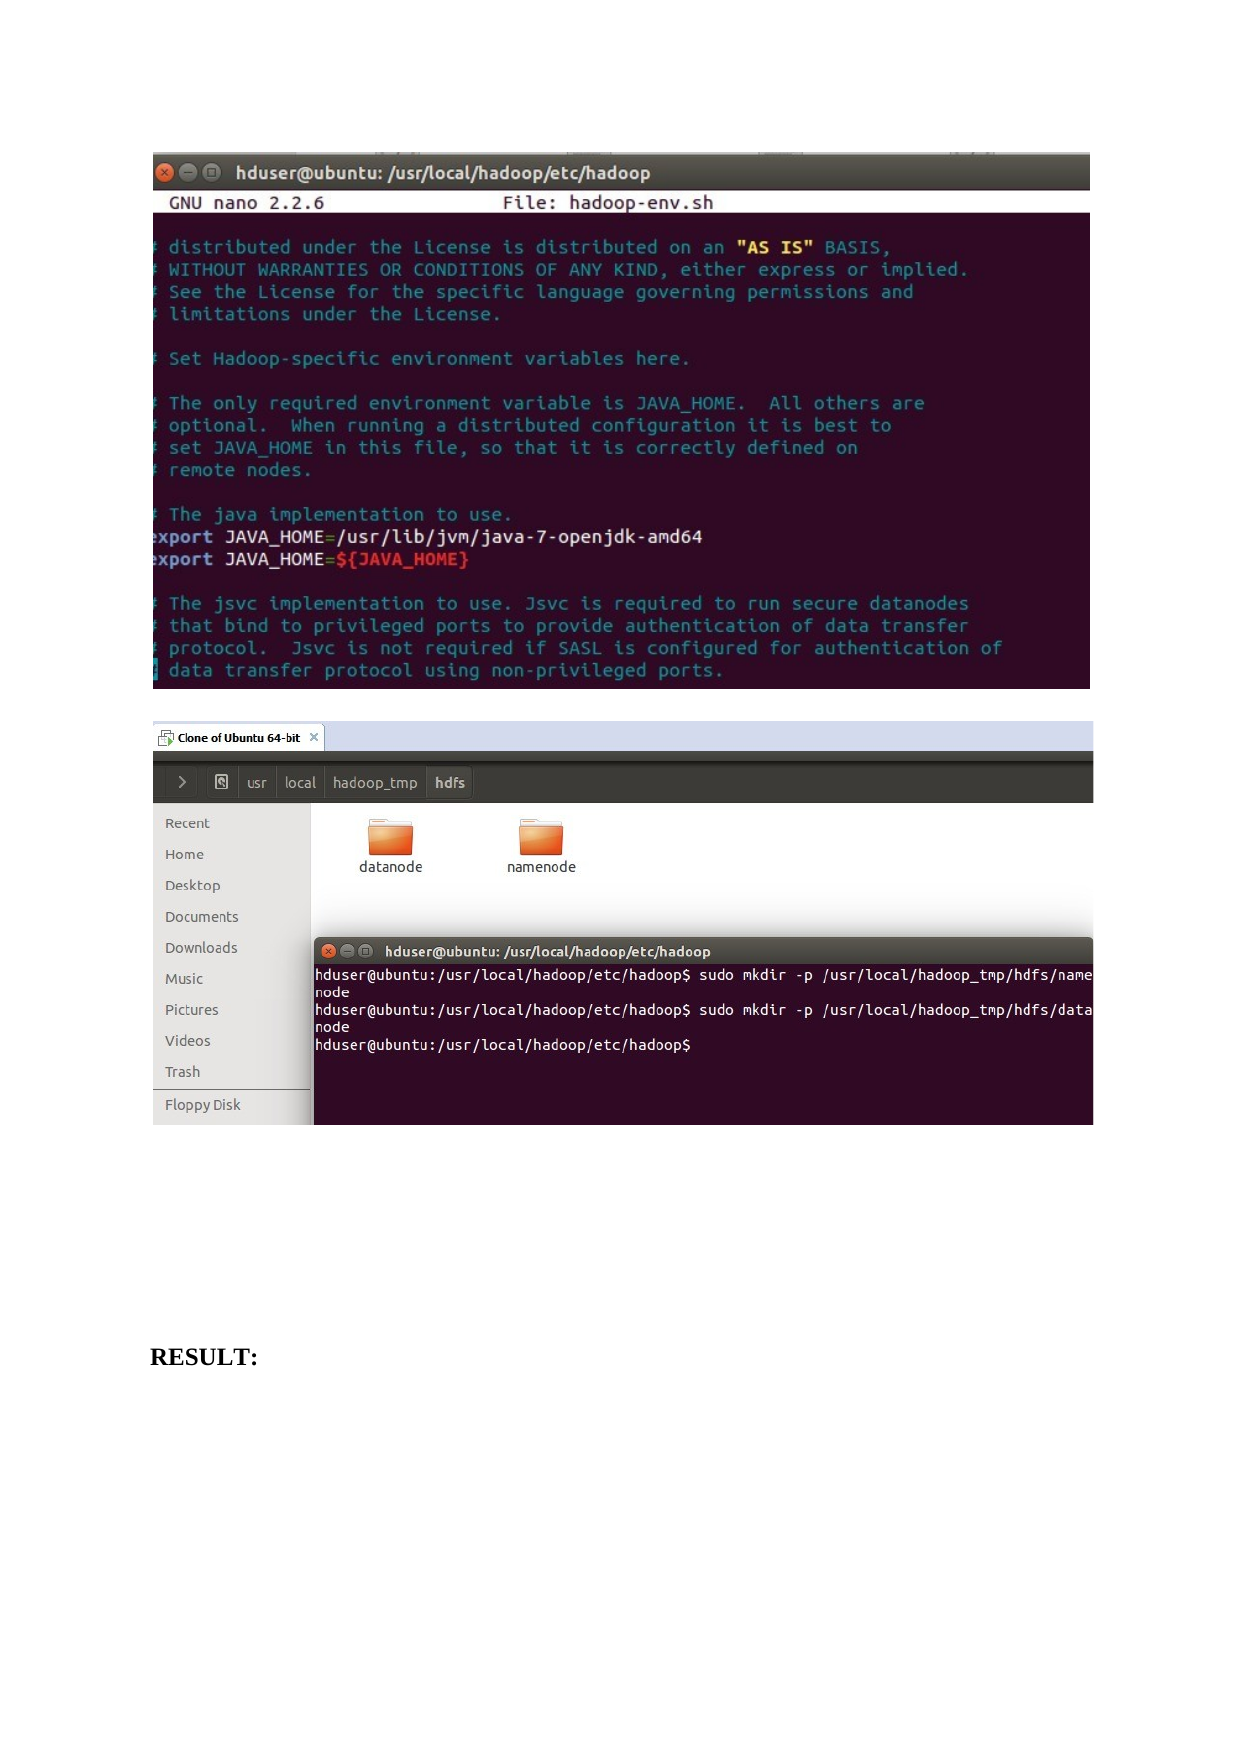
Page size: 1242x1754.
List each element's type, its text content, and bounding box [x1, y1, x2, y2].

text RESULT: [150, 1342, 1181, 1371]
picture [153, 721, 1094, 1125]
picture [153, 152, 1090, 689]
